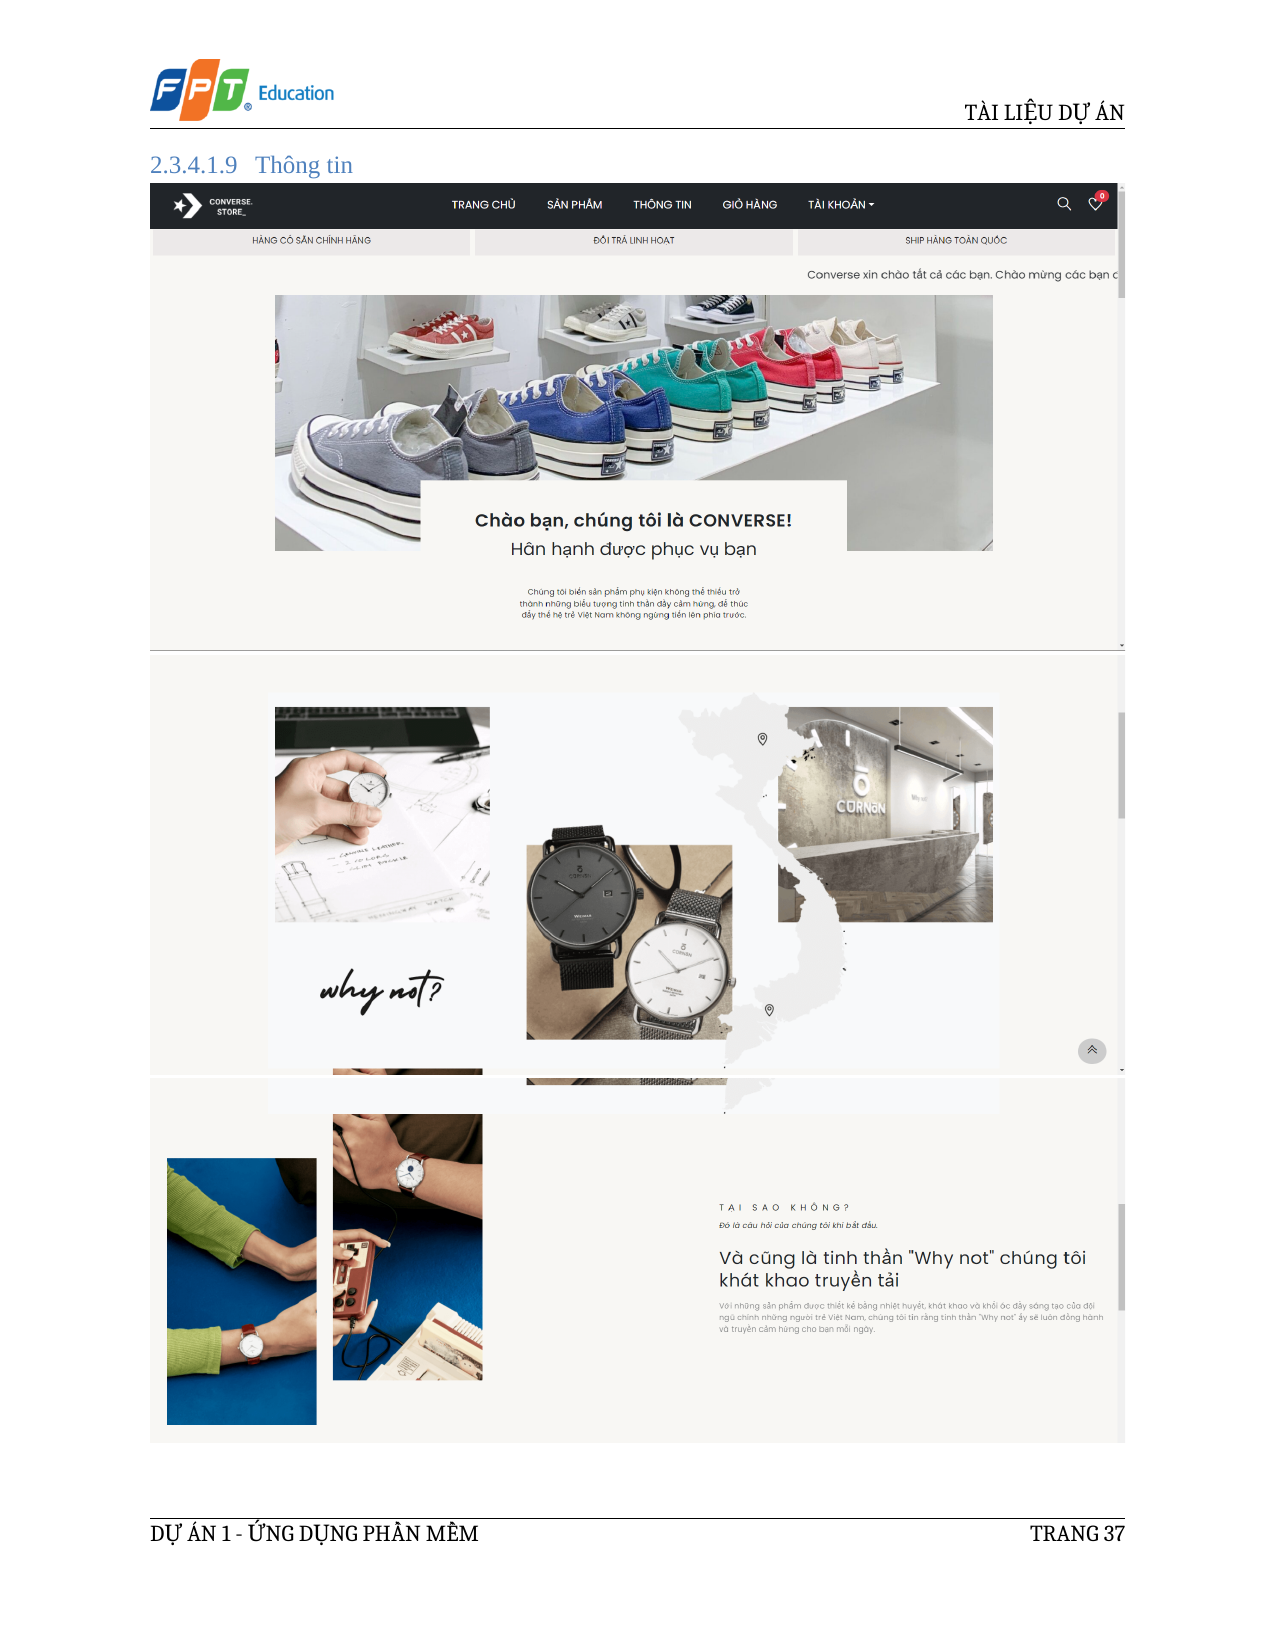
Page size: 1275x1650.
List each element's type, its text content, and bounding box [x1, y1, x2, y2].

picture [150, 655, 1125, 1075]
picture [150, 59, 336, 121]
subtitle Thông tin [150, 150, 1125, 179]
picture [150, 1078, 1125, 1443]
picture [150, 183, 1125, 651]
